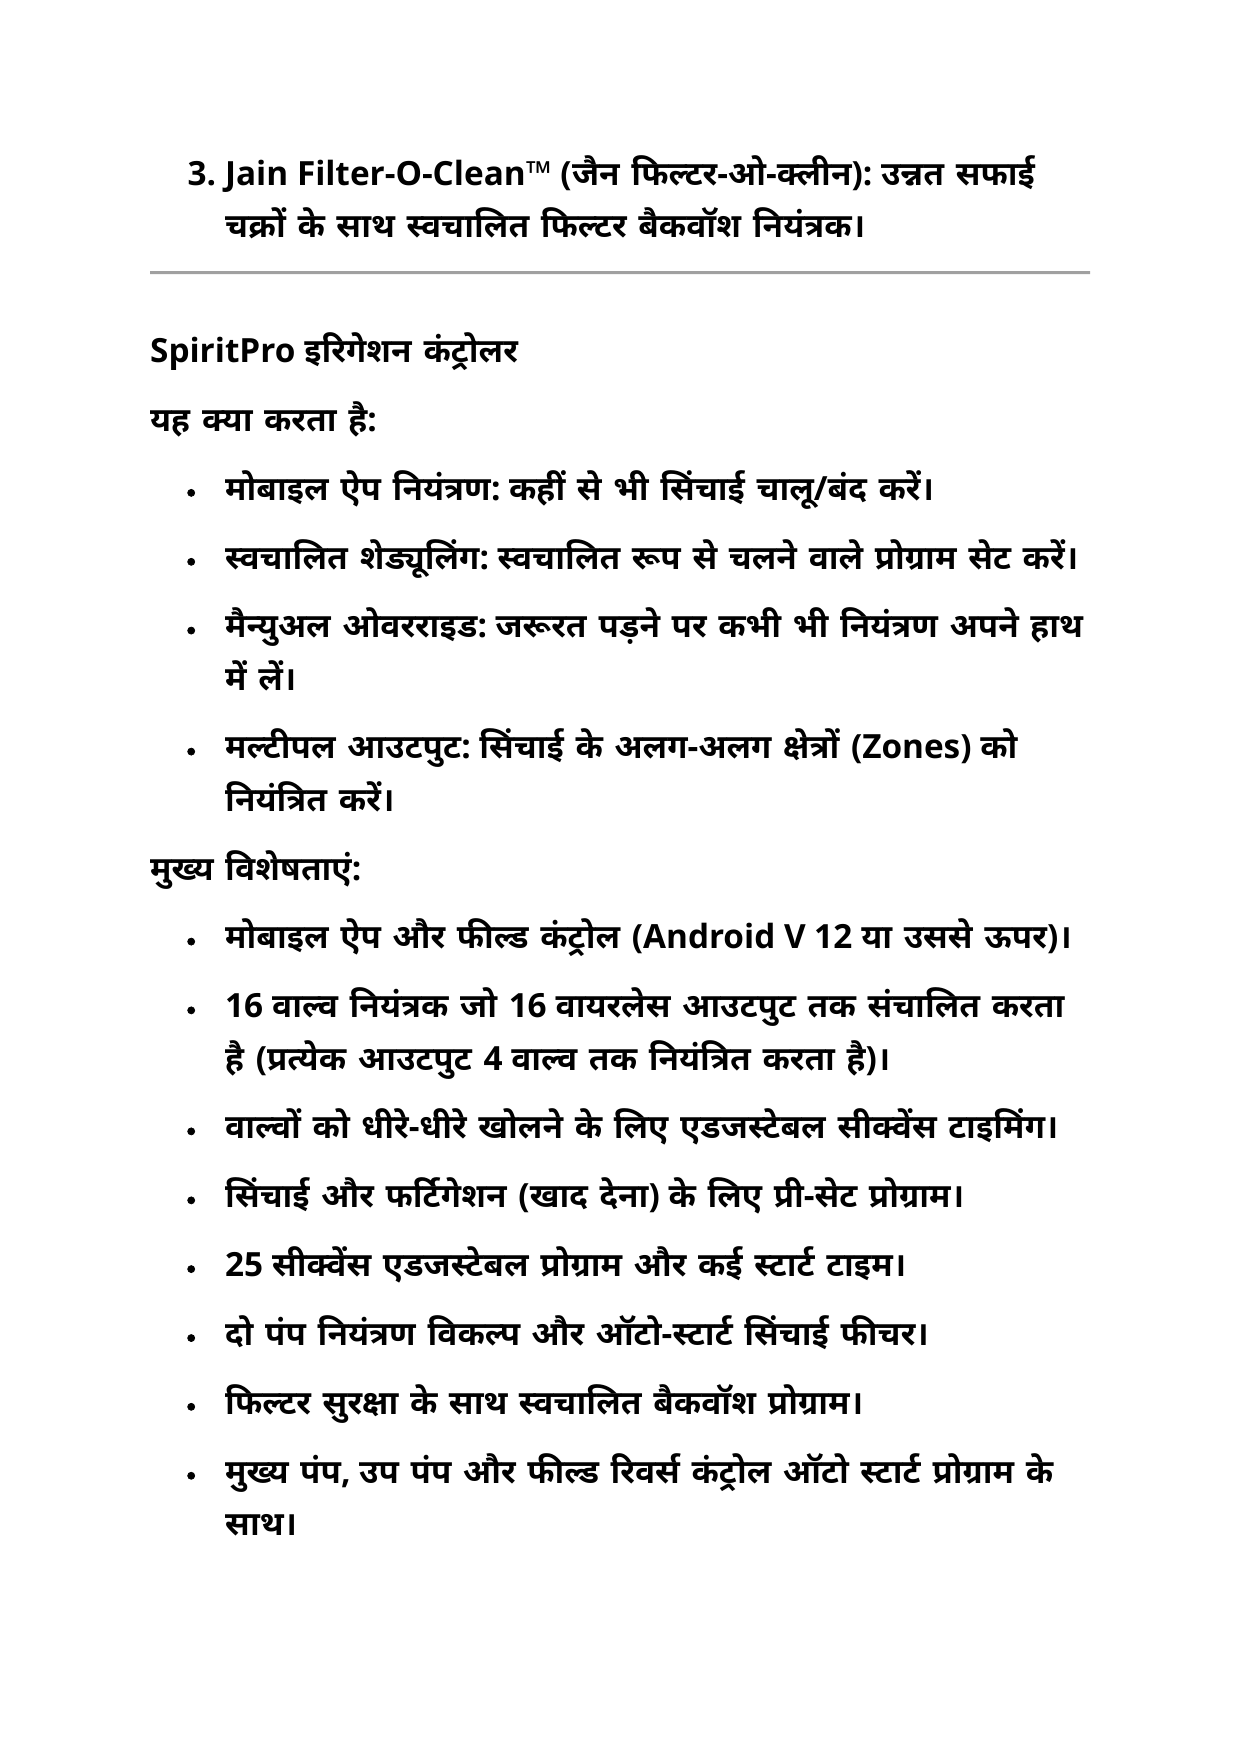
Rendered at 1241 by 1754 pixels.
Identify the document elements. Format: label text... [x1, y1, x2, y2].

list 16 वाल्व नियंत्रक जो 16 वायरलेस आउटपुट तक संचालित करता है (प्रत्येक आउटपुट 4 वाल्व तक नियंत्रित करता है)। [187, 982, 1090, 1080]
list Jain Filter-O-Clean™ (जैन फिल्टर-ओ-क्लीन): उन्नत सफाई चक्रों के साथ स्वचालित फिल्टर बैकवॉश नियंत्रक। [187, 150, 1090, 248]
text मुख्य विशेषताएं: [150, 844, 1090, 890]
list स्वचालित शेड्यूलिंग: स्वचालित रूप से चलने वाले प्रोग्राम सेट करें। [187, 533, 1090, 579]
list दो पंप नियंत्रण विकल्प और ऑटो-स्टार्ट सिंचाई फीचर। [187, 1310, 1090, 1355]
list मुख्य पंप, उप पंप और फील्ड रिवर्स कंट्रोल ऑटो स्टार्ट प्रोग्राम के साथ। [187, 1447, 1090, 1545]
list मैन्युअल ओवरराइड: जरूरत पड़ने पर कभी भी नियंत्रण अपने हाथ में लें। [187, 602, 1090, 700]
list मल्टीपल आउटपुट: सिंचाई के अलग-अलग क्षेत्रों (Zones) को नियंत्रित करें। [187, 723, 1090, 821]
list मोबाइल ऐप नियंत्रण: कहीं से भी सिंचाई चालू/बंद करें। [187, 464, 1090, 510]
text यह क्या करता है: [150, 396, 1090, 441]
text SpiritPro इरिगेशन कंट्रोलर [150, 327, 1090, 372]
list मोबाइल ऐप और फील्ड कंट्रोल (Android V 12 या उससे ऊपर)। [187, 913, 1090, 959]
list 25 सीक्वेंस एडजस्टेबल प्रोग्राम और कई स्टार्ट टाइम। [187, 1241, 1090, 1286]
list सिंचाई और फर्टिगेशन (खाद देना) के लिए प्री-सेट प्रोग्राम। [187, 1172, 1090, 1217]
list वाल्वों को धीरे-धीरे खोलने के लिए एडजस्टेबल सीक्वेंस टाइमिंग। [187, 1103, 1090, 1148]
list फिल्टर सुरक्षा के साथ स्वचालित बैकवॉश प्रोग्राम। [187, 1378, 1090, 1424]
